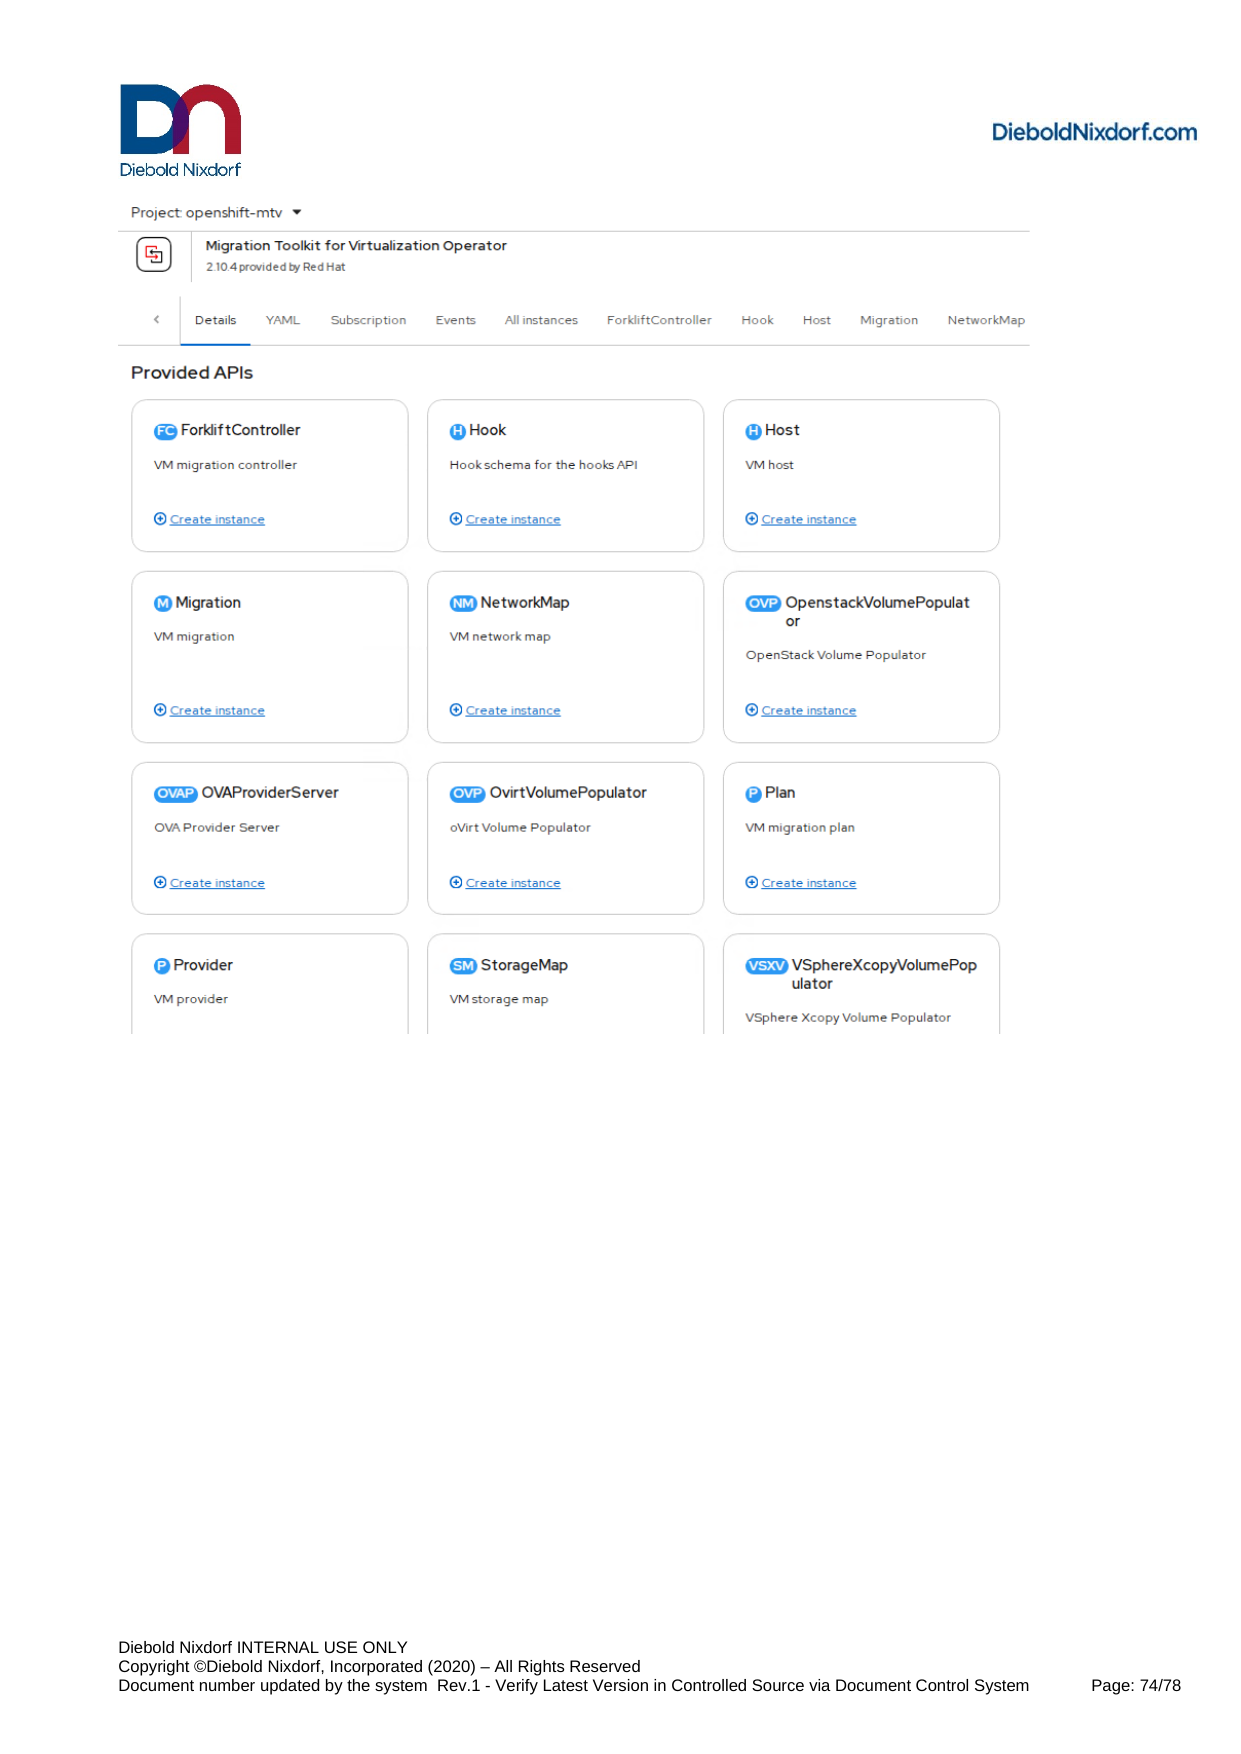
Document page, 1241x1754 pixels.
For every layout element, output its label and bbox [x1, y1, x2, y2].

picture [990, 118, 1200, 144]
picture [118, 83, 242, 179]
picture [118, 202, 1030, 1034]
